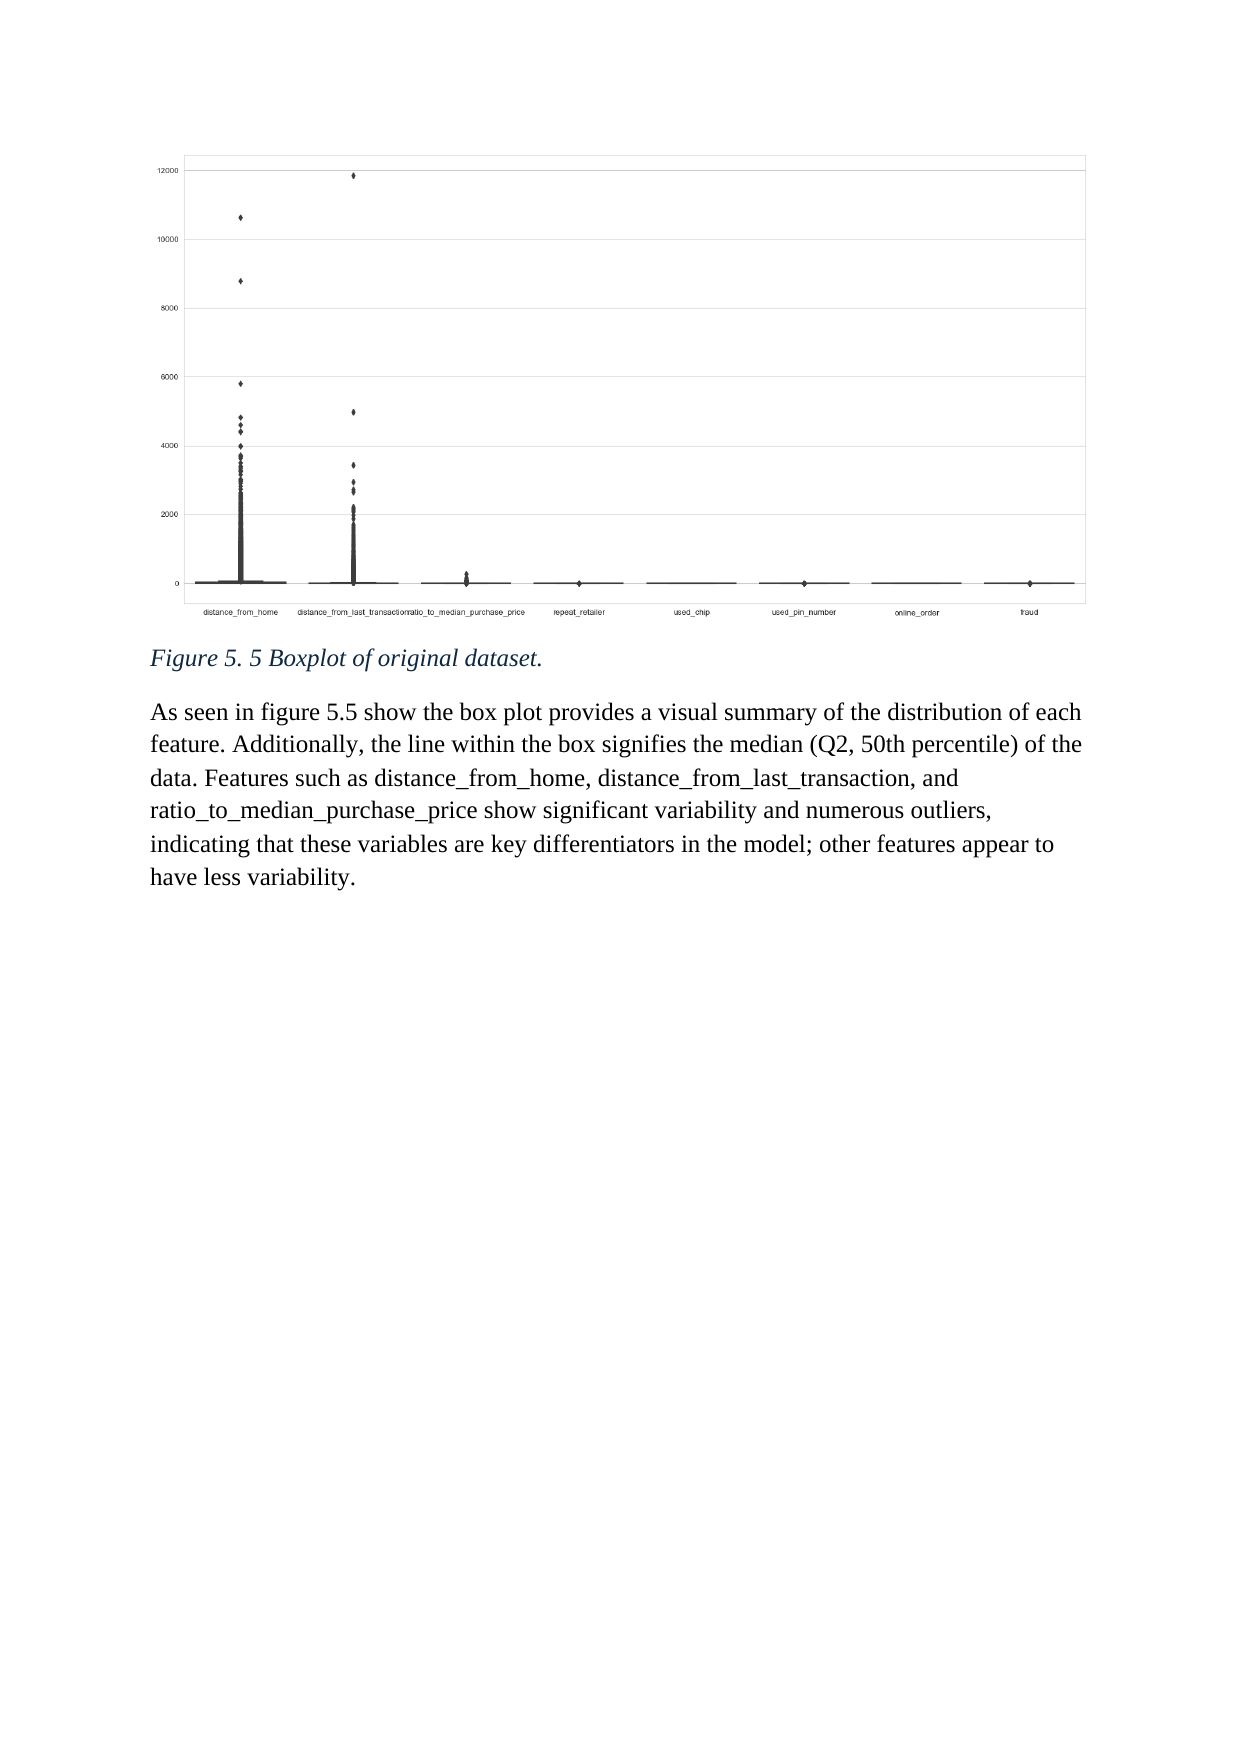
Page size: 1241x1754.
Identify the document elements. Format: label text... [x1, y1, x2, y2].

picture [150, 150, 1091, 622]
text Figure 5. 5 Boxplot of original dataset. [150, 643, 1090, 671]
text As seen in figure 5.5 show the box plot provides a visual summary of the distribution of each feature. Additionally, the line within the box signifies the median (Q2, 50th percentile) of the data. Features such as distance_from_home, distance_from_last_transaction, and ratio_to_median_purchase_price show significant variability and numerous outliers, indicating that these variables are key differentiators in the model; other features appear to have less variability. [150, 697, 1090, 890]
